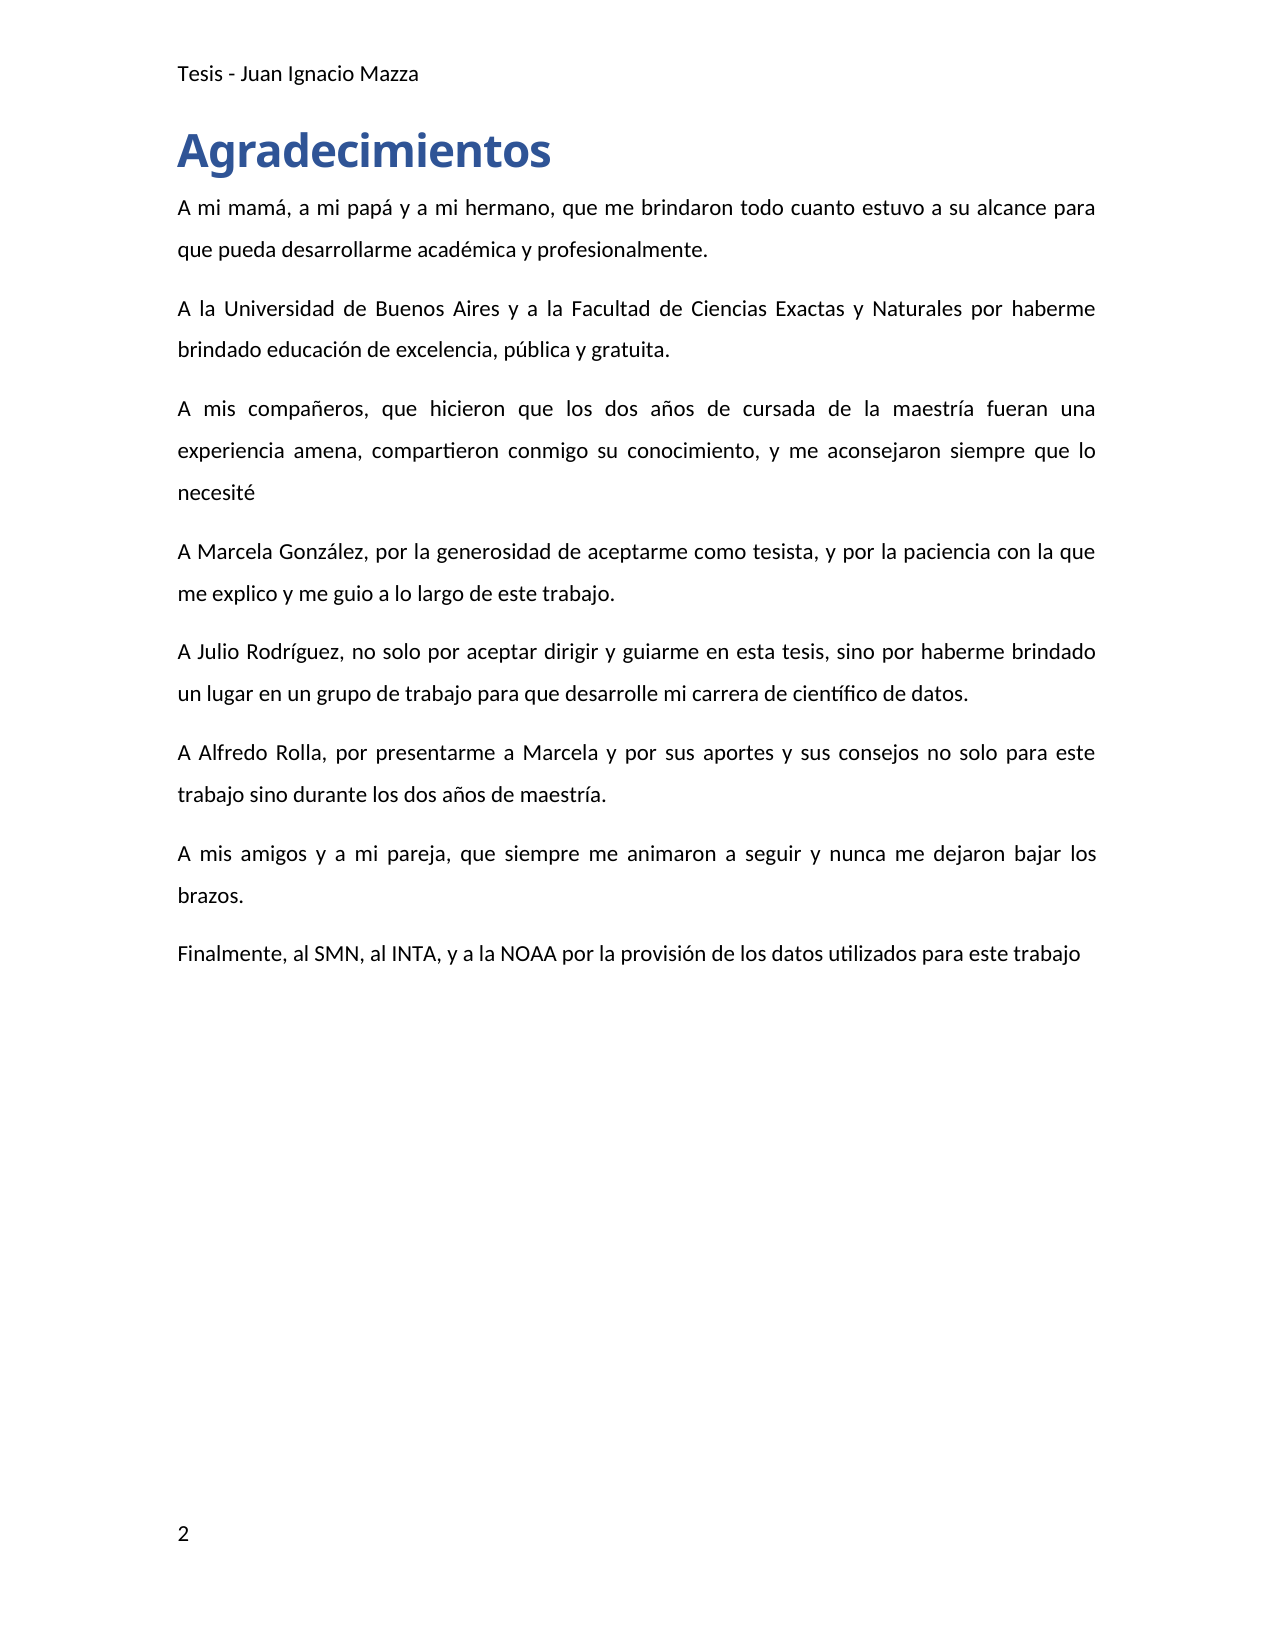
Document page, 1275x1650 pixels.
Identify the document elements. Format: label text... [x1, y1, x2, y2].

text Finalmente, al SMN, al INTA, y a la NOAA por la provisión de los datos utilizados para este trabajo [177, 939, 1098, 967]
text A Marcela González, por la generosidad de aceptarme como tesista, y por la paciencia con la que me explico y me guio a lo largo de este trabajo. [177, 537, 1098, 607]
text A mis compañeros, que hicieron que los dos años de cursada de la maestría fueran una experiencia amena, compartieron conmigo su conocimiento, y me aconsejaron siempre que lo necesité [177, 394, 1098, 506]
text A Alfredo Rolla, por presentarme a Marcela y por sus aportes y sus consejos no solo para este trabajo sino durante los dos años de maestría. [177, 738, 1098, 808]
text A mis amigos y a mi pareja, que siempre me animaron a seguir y nunca me dejaron bajar los brazos. [177, 839, 1098, 909]
subtitle Agradecimientos [177, 118, 1098, 181]
text A la Universidad de Buenos Aires y a la Facultad de Ciencias Exactas y Naturales por haberme brindado educación de excelencia, pública y gratuita. [177, 294, 1098, 364]
text A mi mamá, a mi papá y a mi hermano, que me brindaron todo cuanto estuvo a su alcance para que pueda desarrollarme académica y profesionalmente. [177, 193, 1098, 263]
text A Julio Rodríguez, no solo por aceptar dirigir y guiarme en esta tesis, sino por haberme brindado un lugar en un grupo de trabajo para que desarrolle mi carrera de científico de datos. [177, 637, 1098, 707]
